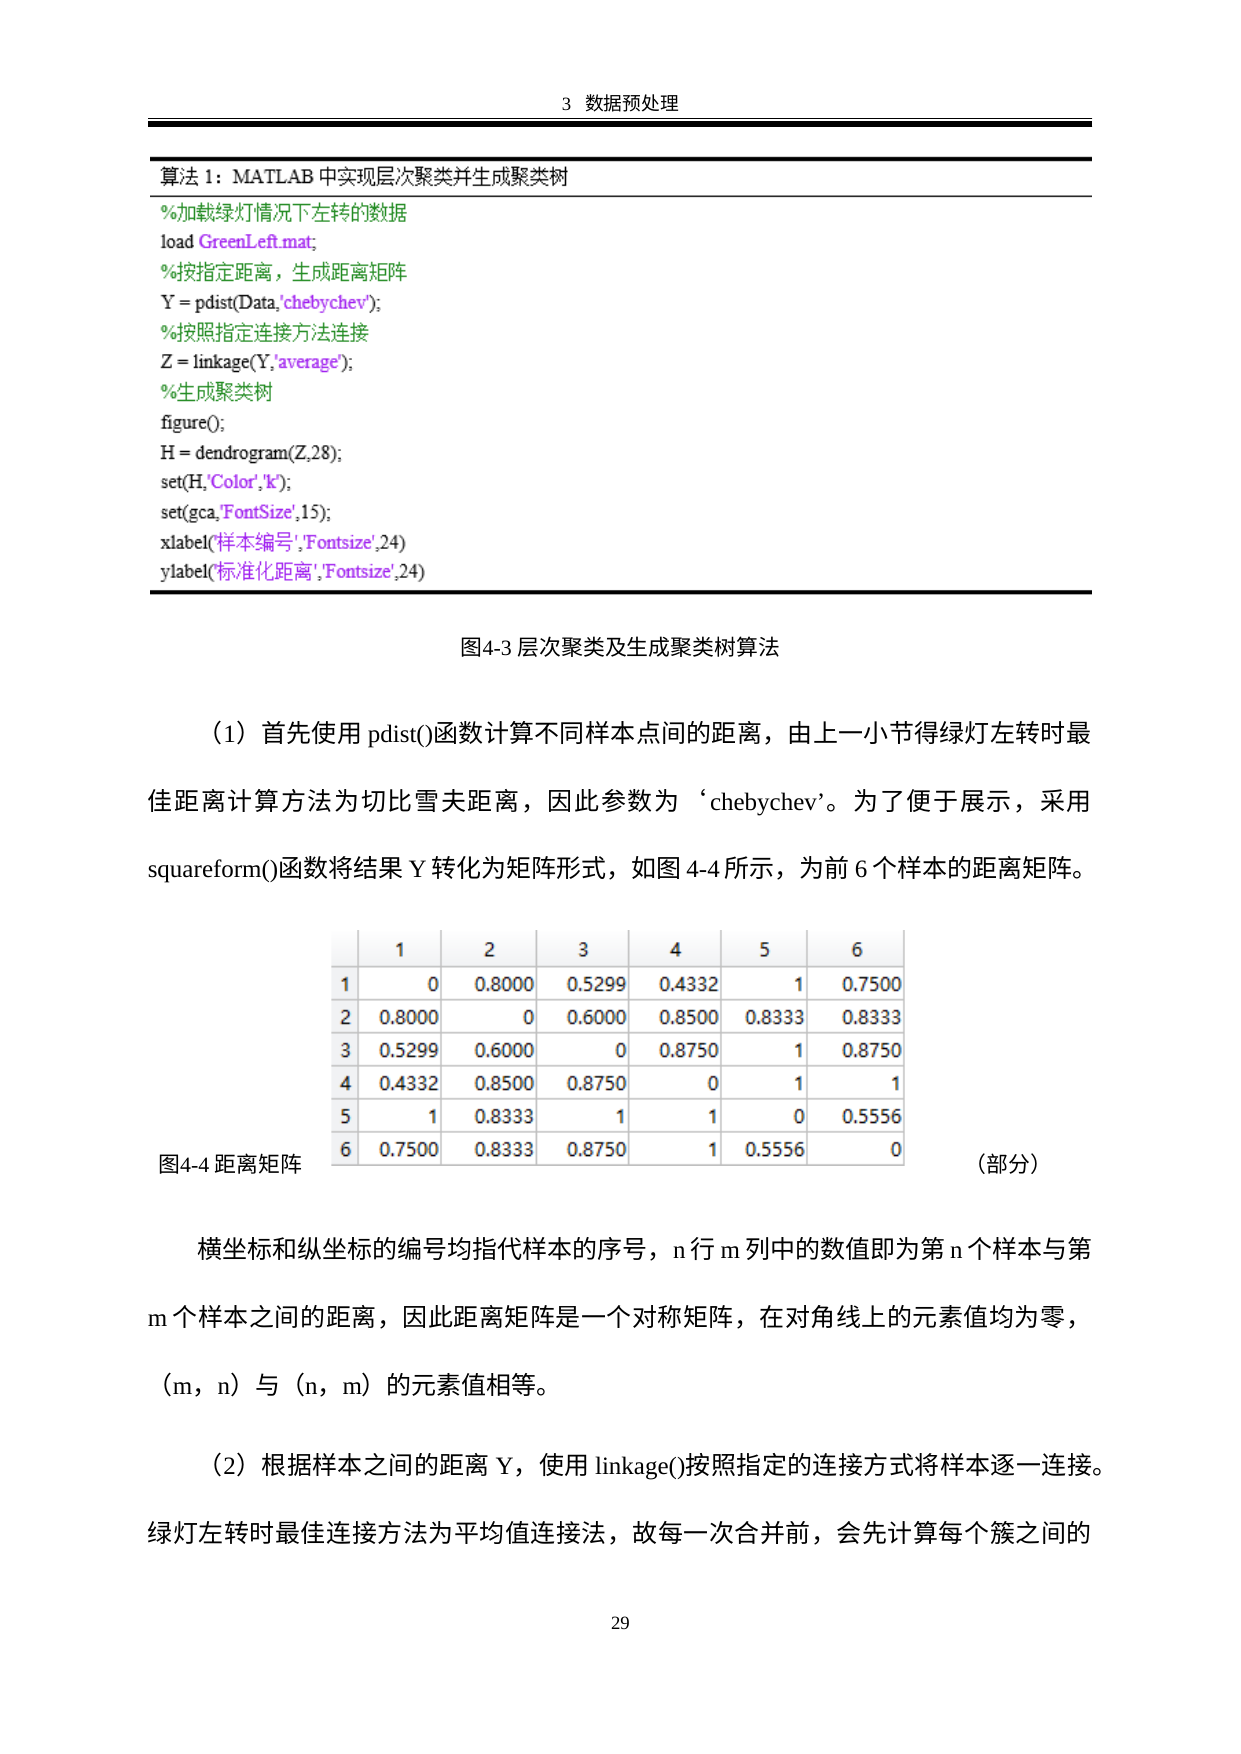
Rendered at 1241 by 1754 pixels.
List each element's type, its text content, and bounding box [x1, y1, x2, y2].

subtitle 距离矩阵（部分） [148, 1146, 1092, 1180]
text 横坐标和纵坐标的编号均指代样本的序号，n行m列中的数值即为第n个样本与第m个样本之间的距离，因此距离矩阵是一个对称矩阵，在对角线上的元素值均为零，（m，n）与（n，m）的元素值相等。 [148, 1214, 1092, 1417]
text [148, 1430, 1092, 1566]
picture [150, 153, 1092, 600]
picture [331, 930, 905, 1166]
text （1）首先使用pdist()函数计算不同样本点间的距离，由上一小节得绿灯左转时最佳距离计算方法为切比雪夫距离，因此参数为‘chebychev’。为了便于展示，采用squareform()函数将结果Y转化为矩阵形式，如图4-4所示，为前6个样本的距离矩阵。 [148, 697, 1092, 901]
